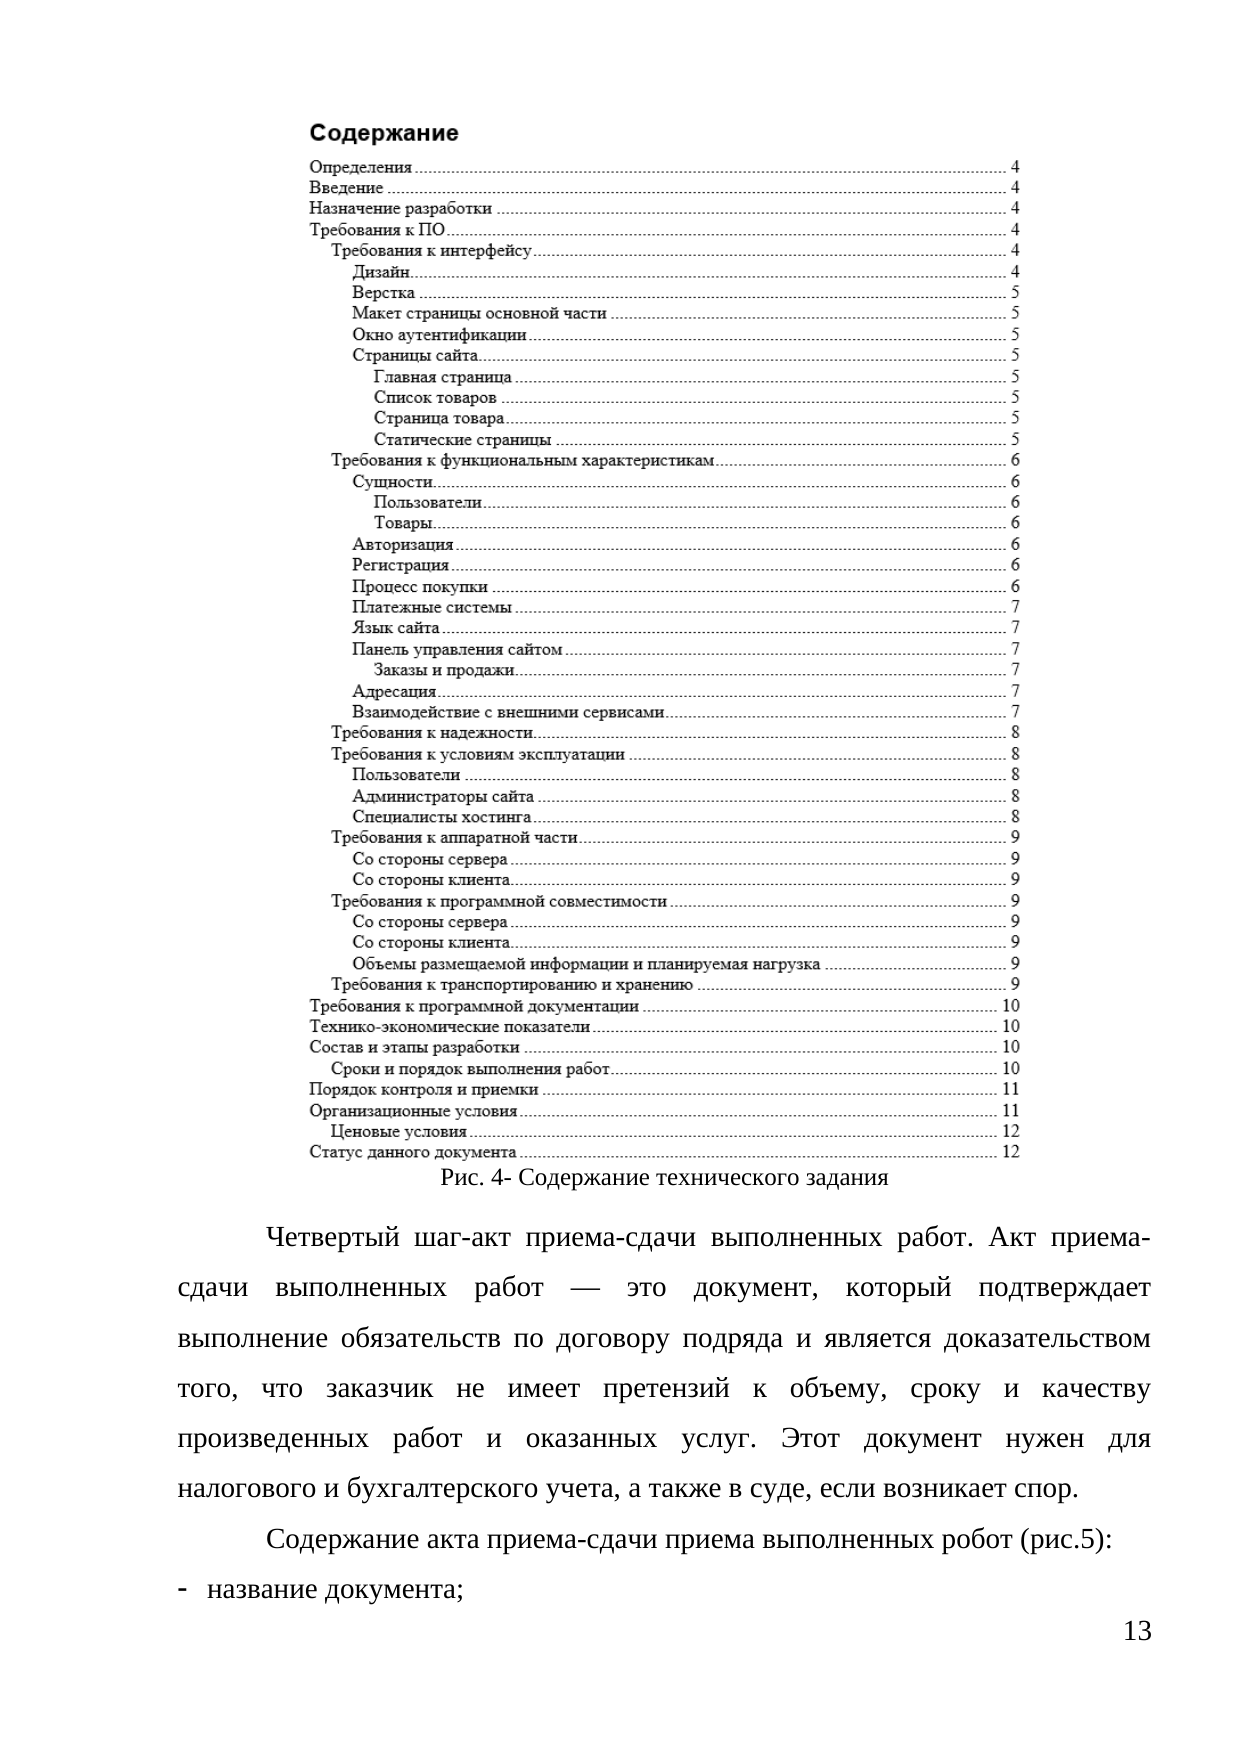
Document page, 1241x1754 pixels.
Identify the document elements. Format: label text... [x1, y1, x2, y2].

text Четвертый шаг-акт приема-сдачи выполненных работ. Акт приема-сдачи выполненных работ — это документ, который подтверждает выполнение обязательств по договору подряда и является доказательством того, что заказчик не имеет претензий к объему, сроку и качеству произведенных работ и оказанных услуг. Этот документ нужен для налогового и бухгалтерского учета, а также в суде, если возникает спор. [177, 1219, 1152, 1504]
text Содержание акта приема-сдачи приема выполненных робот (рис.5): [177, 1521, 1152, 1554]
picture [305, 118, 1024, 1162]
text название документа; [177, 1571, 1152, 1605]
text Рис. 4- Содержание технического задания [177, 1162, 1152, 1190]
